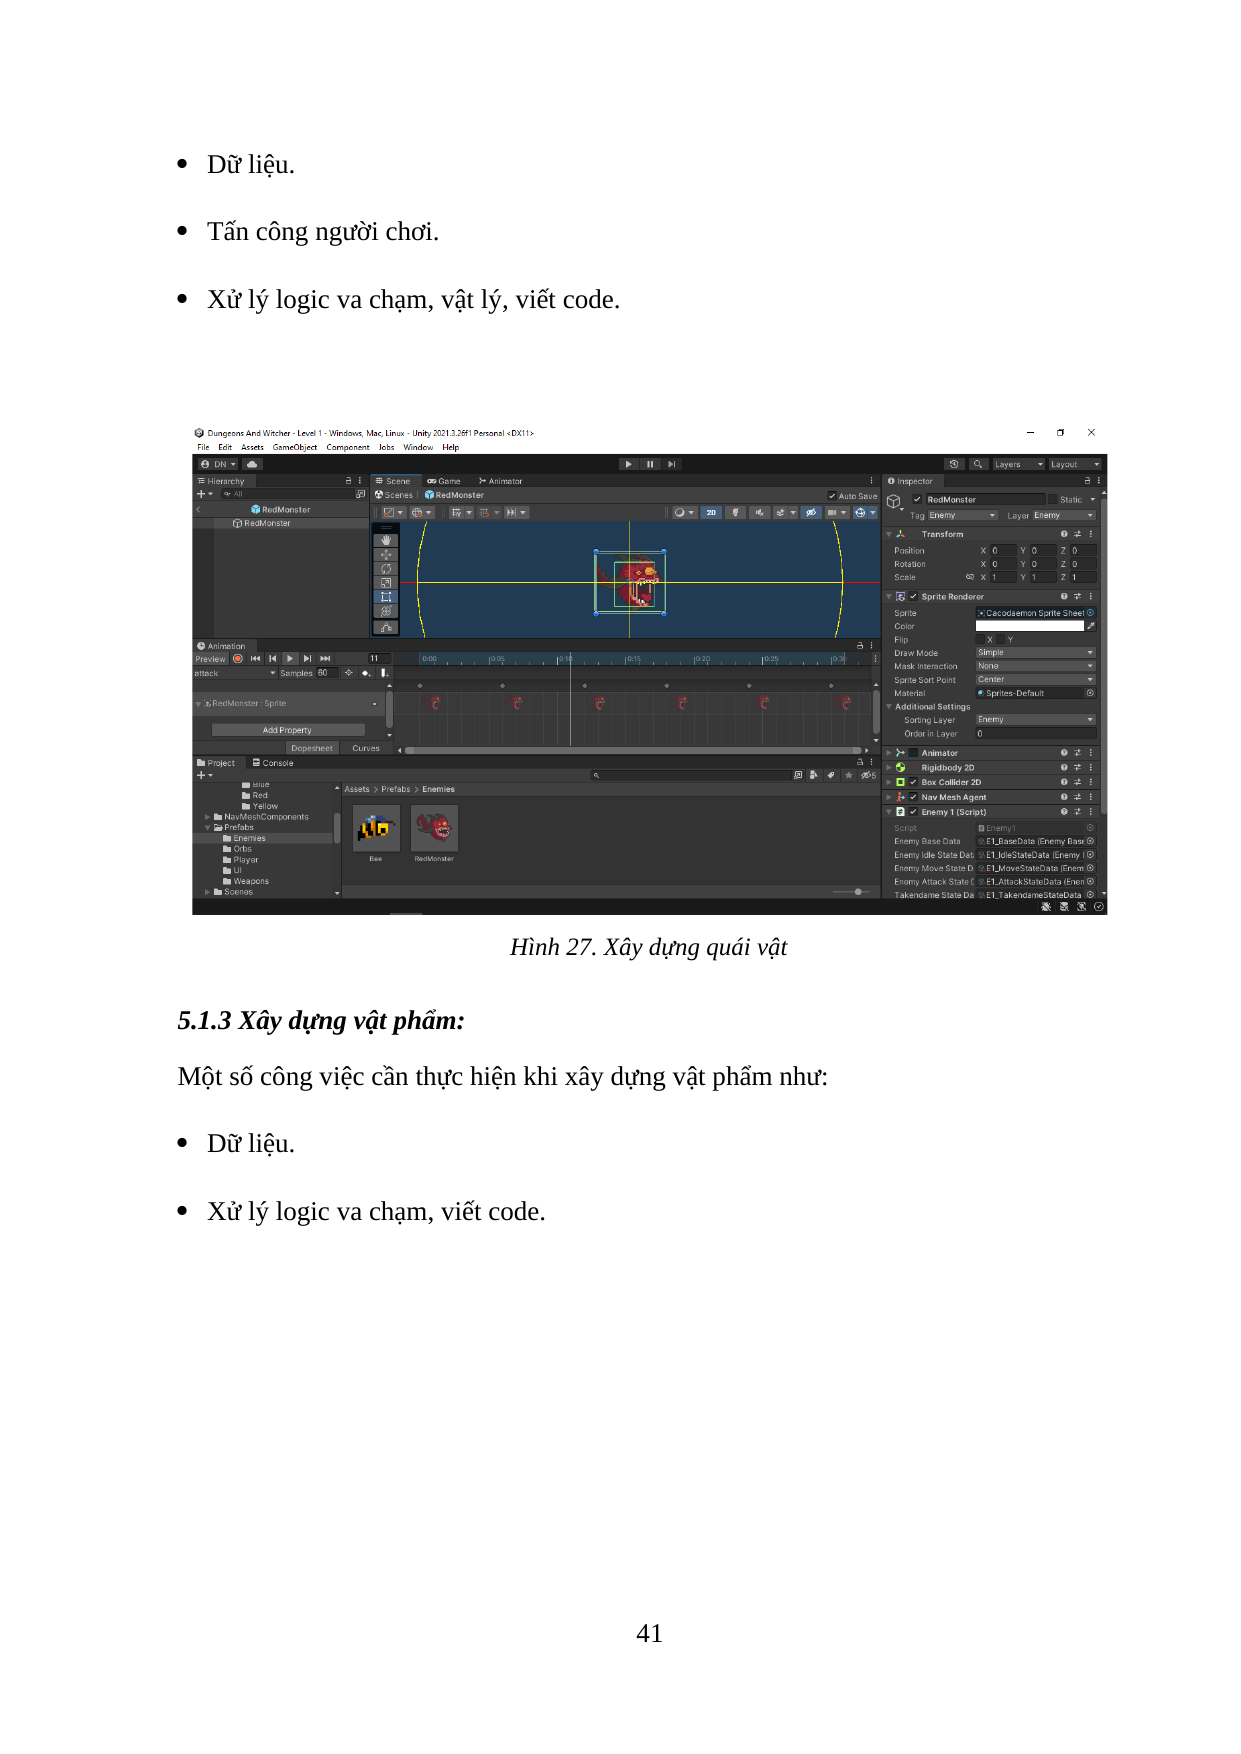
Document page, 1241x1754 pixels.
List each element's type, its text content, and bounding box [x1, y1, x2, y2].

picture [192, 425, 1108, 915]
subtitle Xây dựng vật phẩm: [177, 1004, 1122, 1035]
text Một số công việc cần thực hiện khi xây dựng vật phẩm như: [177, 1060, 1122, 1091]
text Tấn công người chơi. [177, 215, 1122, 247]
text Dữ liệu. [177, 148, 1122, 179]
text Xử lý logic va chạm, viết code. [177, 1195, 1122, 1226]
text Xử lý logic va chạm, vật lý, viết code. [177, 283, 1122, 314]
text Dữ liệu. [177, 1127, 1122, 1159]
